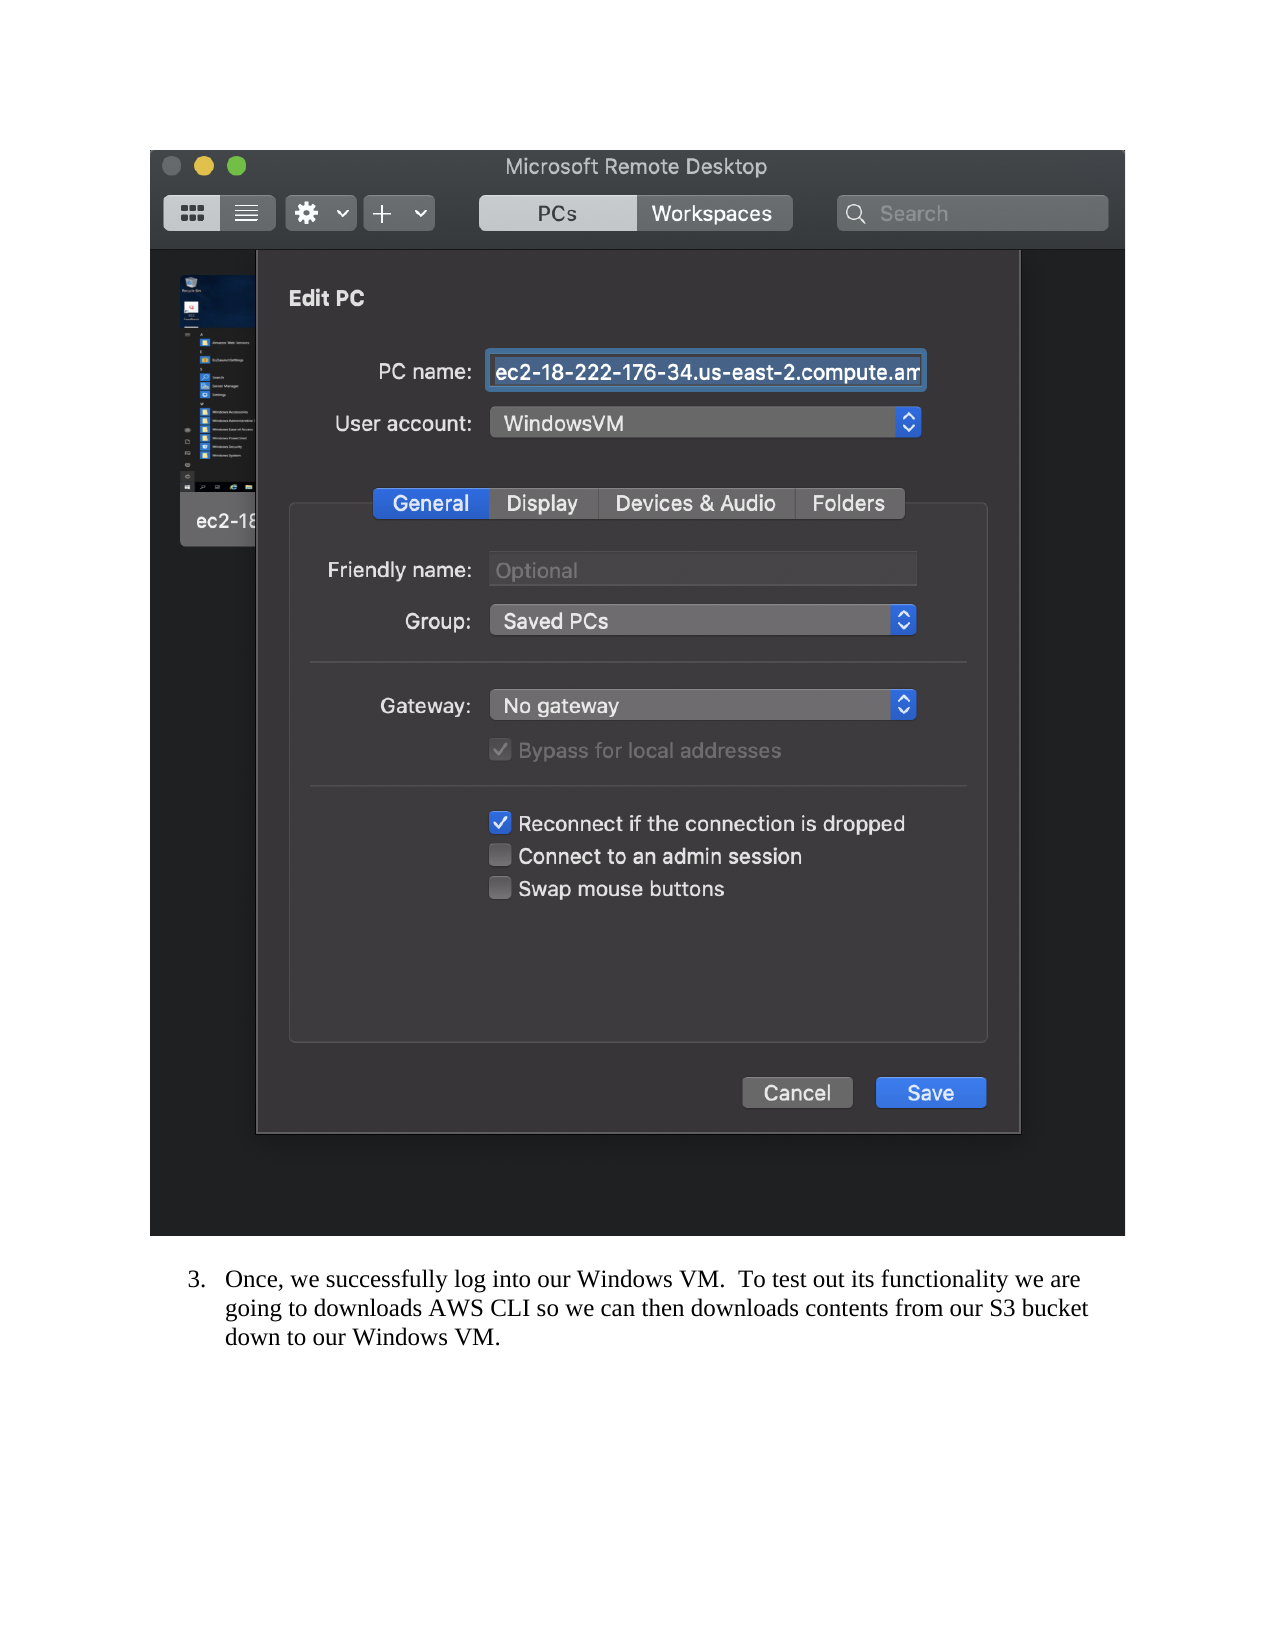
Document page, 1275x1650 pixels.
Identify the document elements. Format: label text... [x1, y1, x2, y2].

picture [150, 150, 1125, 1236]
list Once, we successfully log into our Windows VM. To test out its functionality we are going to downloads AWS CLI so we can then downloads contents from our S3 bucket down to our Windows VM. [187, 1264, 1125, 1351]
